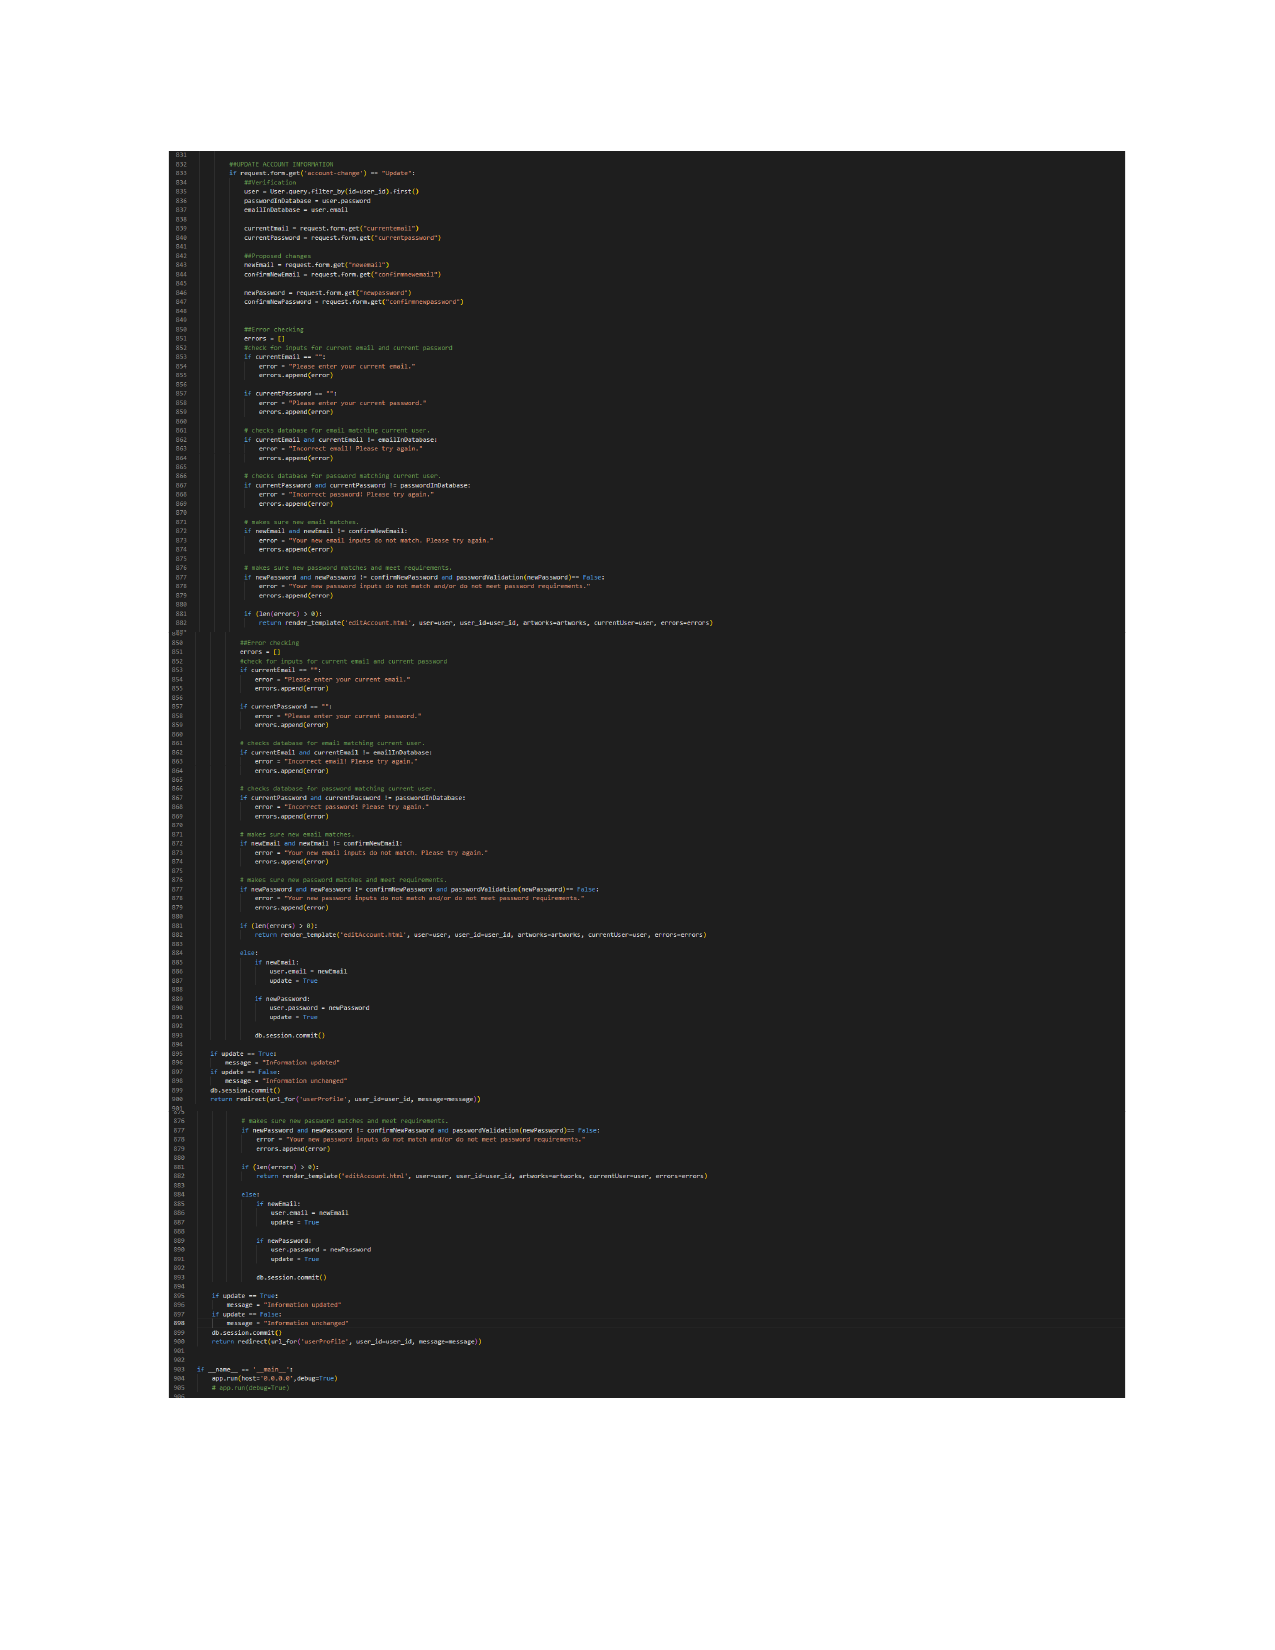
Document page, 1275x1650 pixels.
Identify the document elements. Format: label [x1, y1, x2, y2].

picture [168, 151, 1125, 1398]
